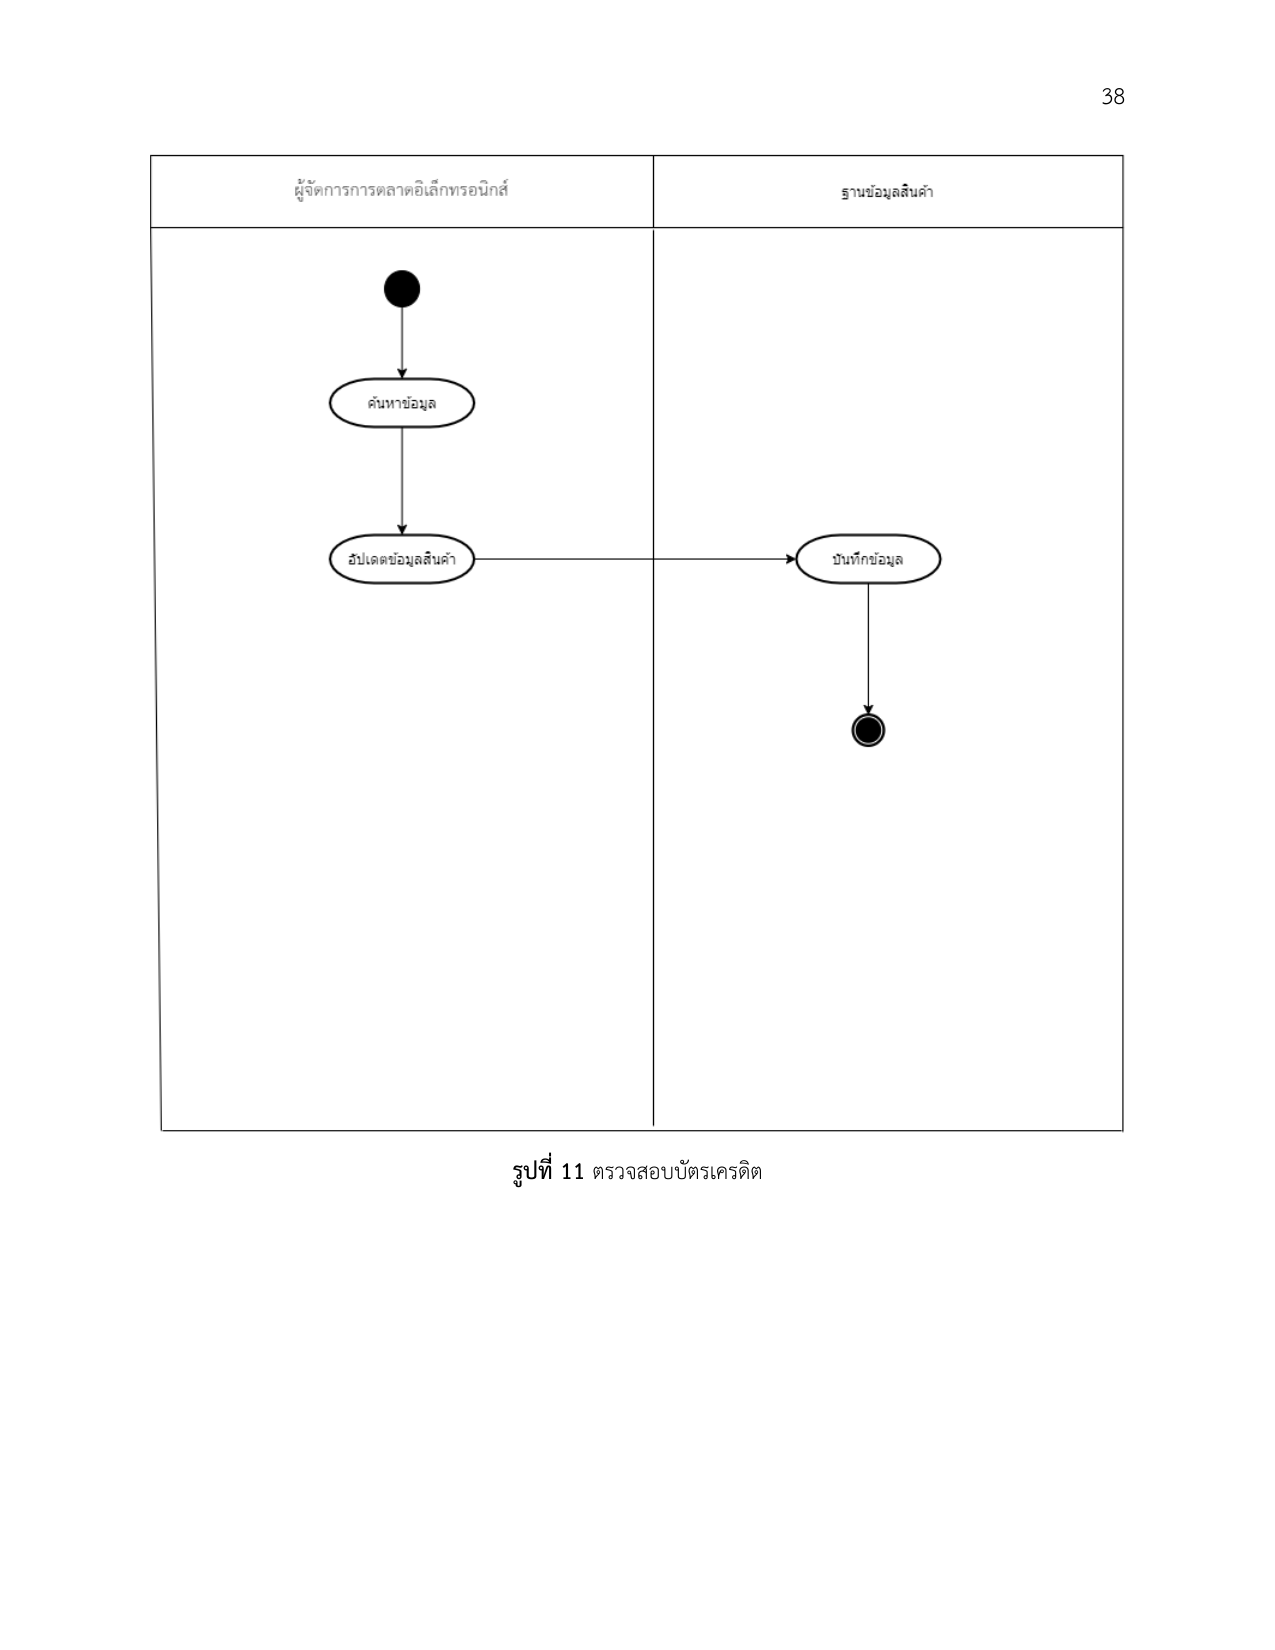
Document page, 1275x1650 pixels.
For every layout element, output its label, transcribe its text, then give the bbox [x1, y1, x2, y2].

text รูปที่ 11 ตรวจสอบบัตรเครดิต [150, 1150, 1125, 1188]
picture [150, 150, 1125, 1135]
